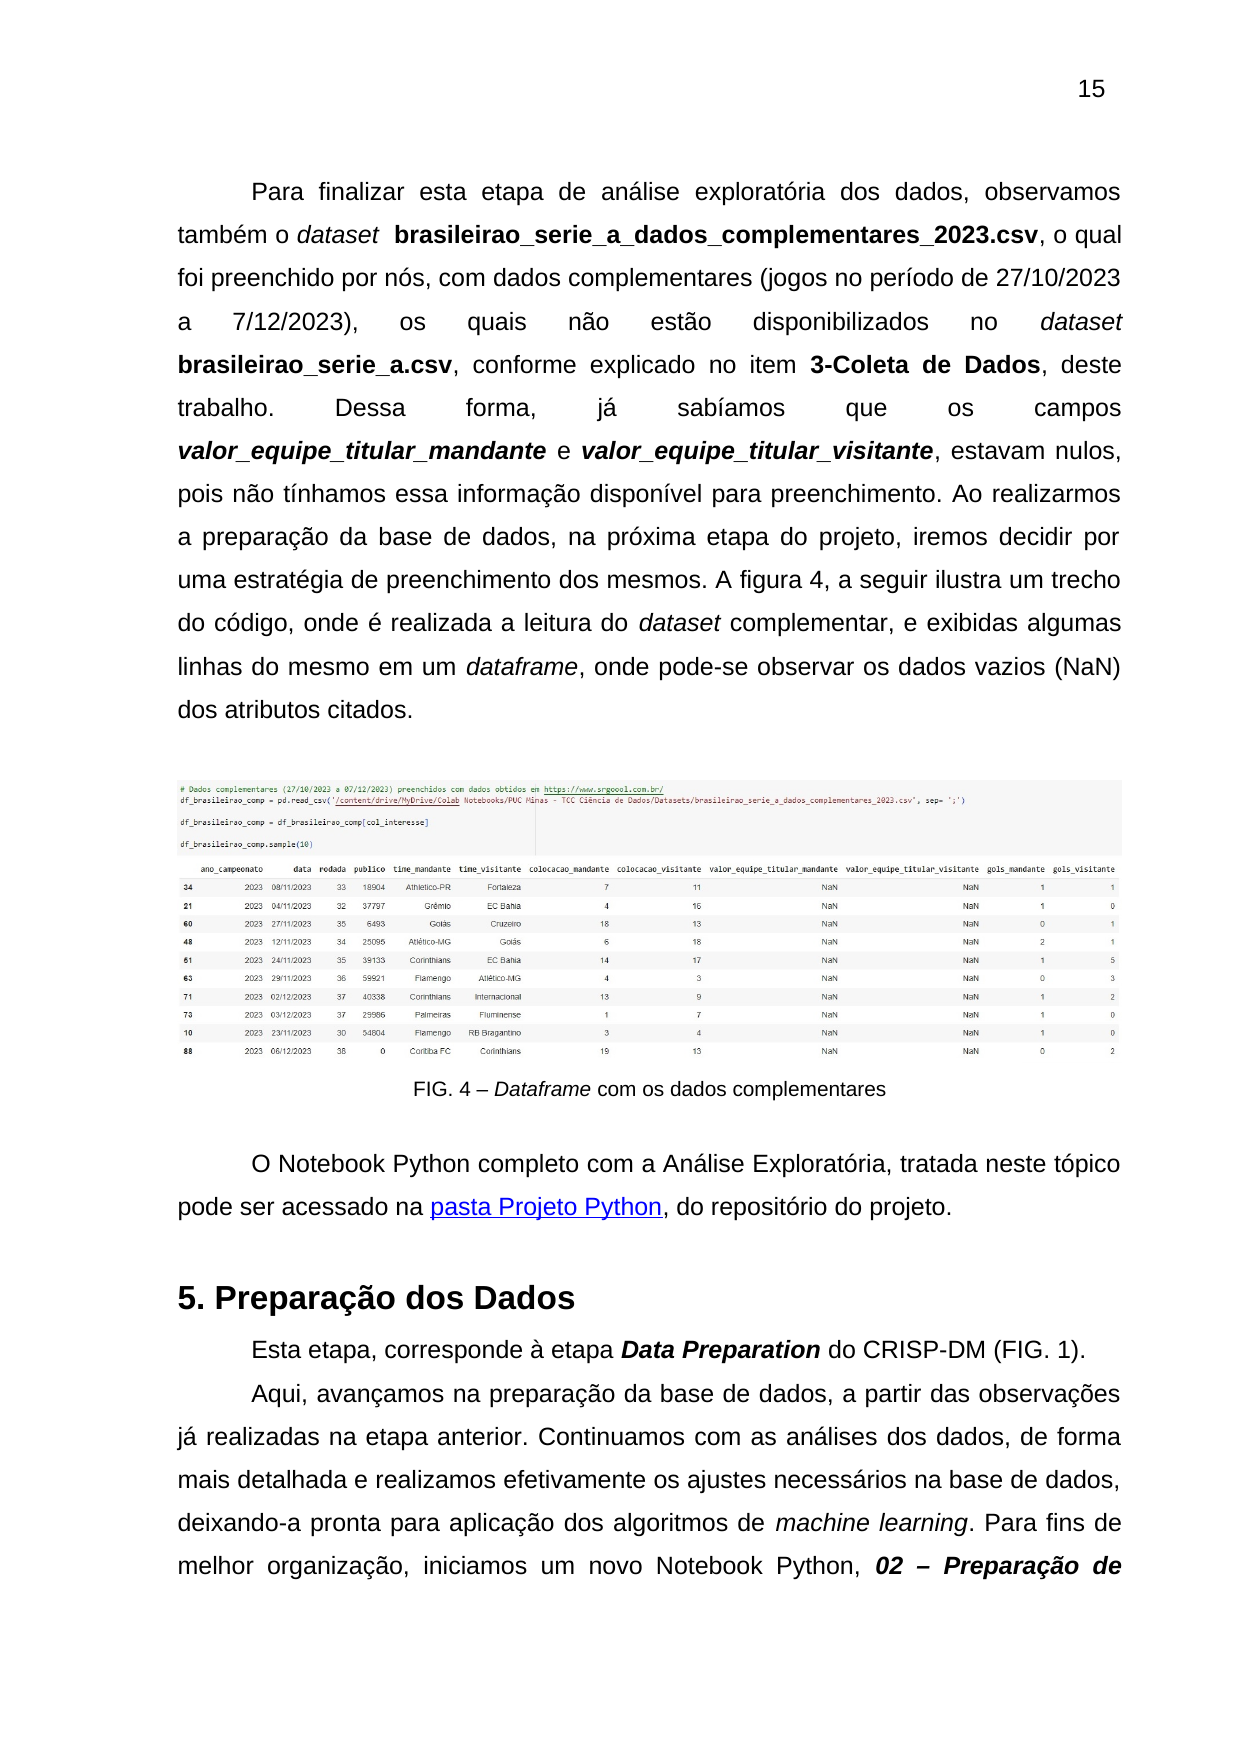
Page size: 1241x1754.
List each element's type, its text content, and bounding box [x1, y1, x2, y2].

text O Notebook Python completo com a Análise Exploratória, tratada neste tópico pode ser acessado na pasta Projeto Python, do repositório do projeto. [177, 1148, 1122, 1220]
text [177, 1379, 1122, 1580]
text Para finalizar esta etapa de análise exploratória dos dados, observamos também o dataset brasileirao_serie_a_dados_complementares_2023.csv, o qual foi preenchido por nós, com dados complementares (jogos no período de 27/10/2023 a 7/12/2023), os quais não estão disponibilizados no dataset brasileirao_serie_a.csv, conforme explicado no item 3-Coleta de Dados, deste trabalho. Dessa forma, já sabíamos que os campos valor_equipe_titular_mandante e valor_equipe_titular_visitante, estavam nulos, pois não tínhamos essa informação disponível para preenchimento. Ao realizarmos a preparação da base de dados, na próxima etapa do projeto, iremos decidir por uma estratégia de preenchimento dos mesmos. A figura 4, a seguir ilustra um trecho do código, onde é realizada a leitura do dataset complementar, e exibidas algumas linhas do mesmo em um dataframe, onde pode-se observar os dados vazios (NaN) dos atributos citados. [177, 177, 1122, 723]
text FIG. 4 – Dataframe com os dados complementares [177, 1077, 1122, 1101]
text Esta etapa, corresponde à etapa Data Preparation do CRISP-DM (FIG. 1). [177, 1336, 1122, 1364]
picture [177, 780, 1122, 1063]
subtitle 5. Preparação dos Dados [177, 1278, 1122, 1316]
